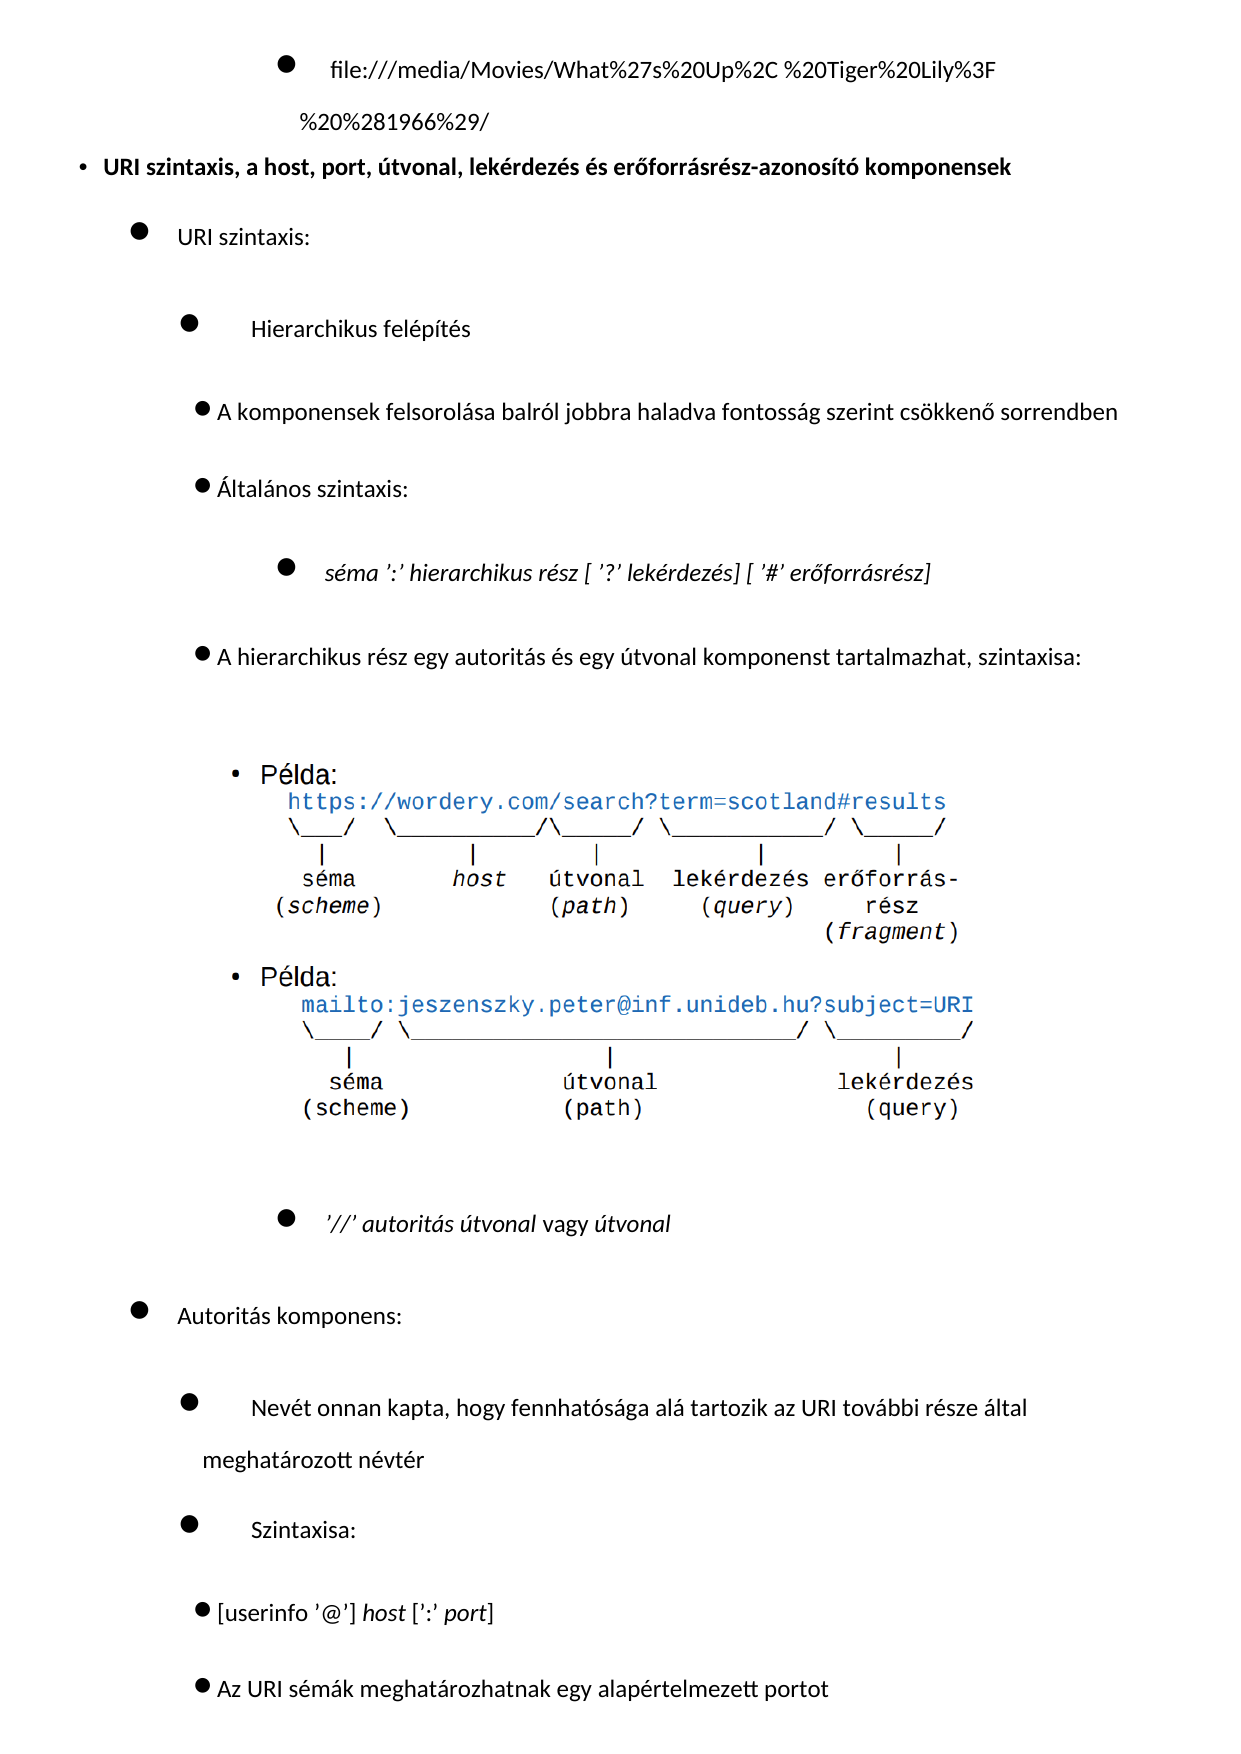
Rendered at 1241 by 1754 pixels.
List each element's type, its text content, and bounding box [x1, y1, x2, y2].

list URI szintaxis, a host, port, útvonal, lekérdezés és erőforrásrész-azonosító komponensek [78, 152, 1157, 182]
list file:///media/Movies/What%27s%20Up%2C %20Tiger%20Lily%3F%20%281966%29/ [274, 29, 1157, 136]
list Hierarchikus felépítés [177, 289, 1157, 350]
picture [220, 750, 1039, 1144]
list Általános szintaxis: [192, 457, 1157, 507]
list [userinfo ’@’] host [’:’ port] [192, 1581, 1157, 1632]
list Az URI sémák meghatározhatnak egy alapértelmezett portot [192, 1657, 1157, 1708]
list A hierarchikus rész egy autoritás és egy útvonal komponenst tartalmazhat, szintaxisa: [192, 624, 1157, 675]
list Nevét onnan kapta, hogy fennhatósága alá tartozik az URI további része által meghatározott névtér [177, 1367, 1157, 1474]
list Autoritás komponens: [127, 1276, 1157, 1337]
list A komponensek felsorolása balról jobbra haladva fontosság szerint csökkenő sorrendben [192, 380, 1157, 431]
list URI szintaxis: [127, 197, 1157, 258]
list Szintaxisa: [177, 1489, 1157, 1551]
list séma ’:’ hierarchikus rész [ ’?’ lekérdezés] [ ’#’ erőforrásrész] [274, 533, 1157, 594]
